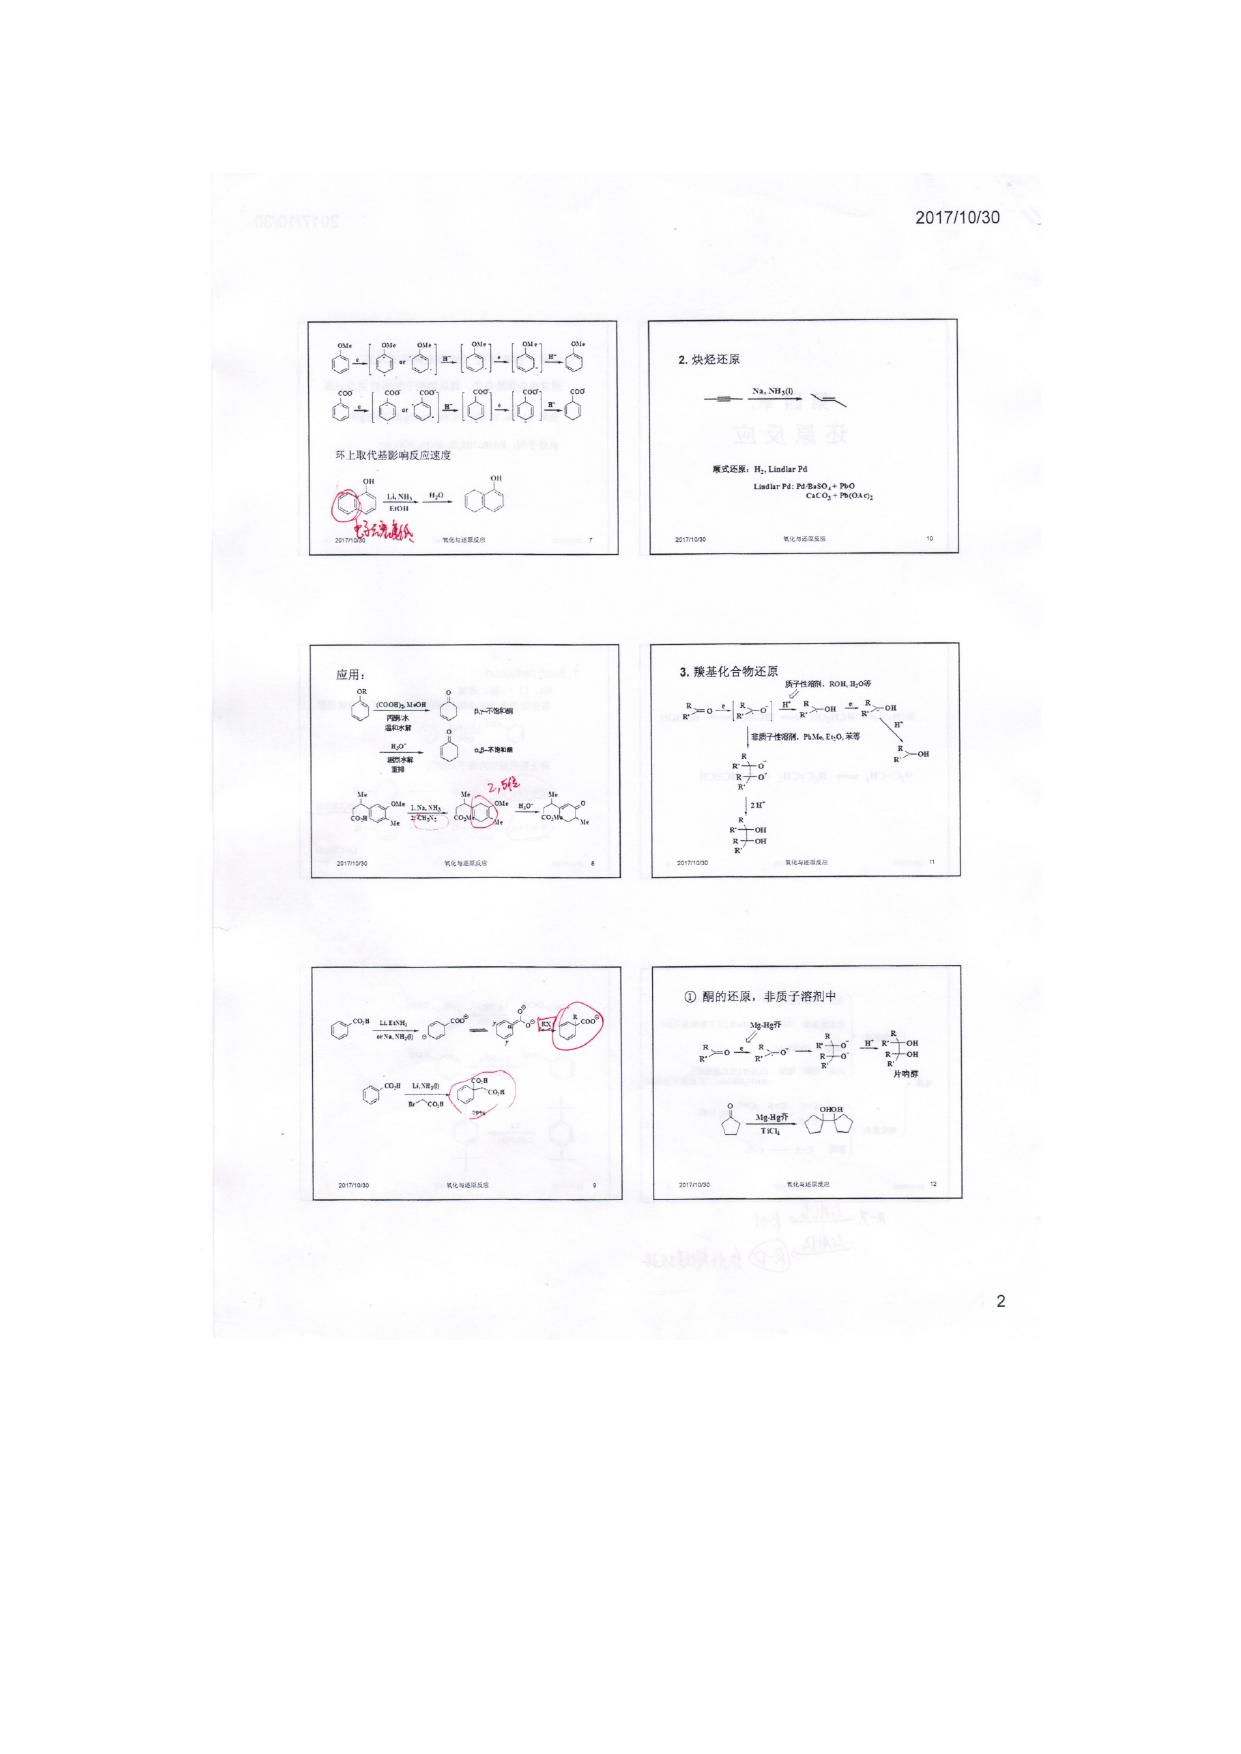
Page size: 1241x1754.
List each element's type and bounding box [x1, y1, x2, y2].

picture [187, 162, 1053, 1352]
